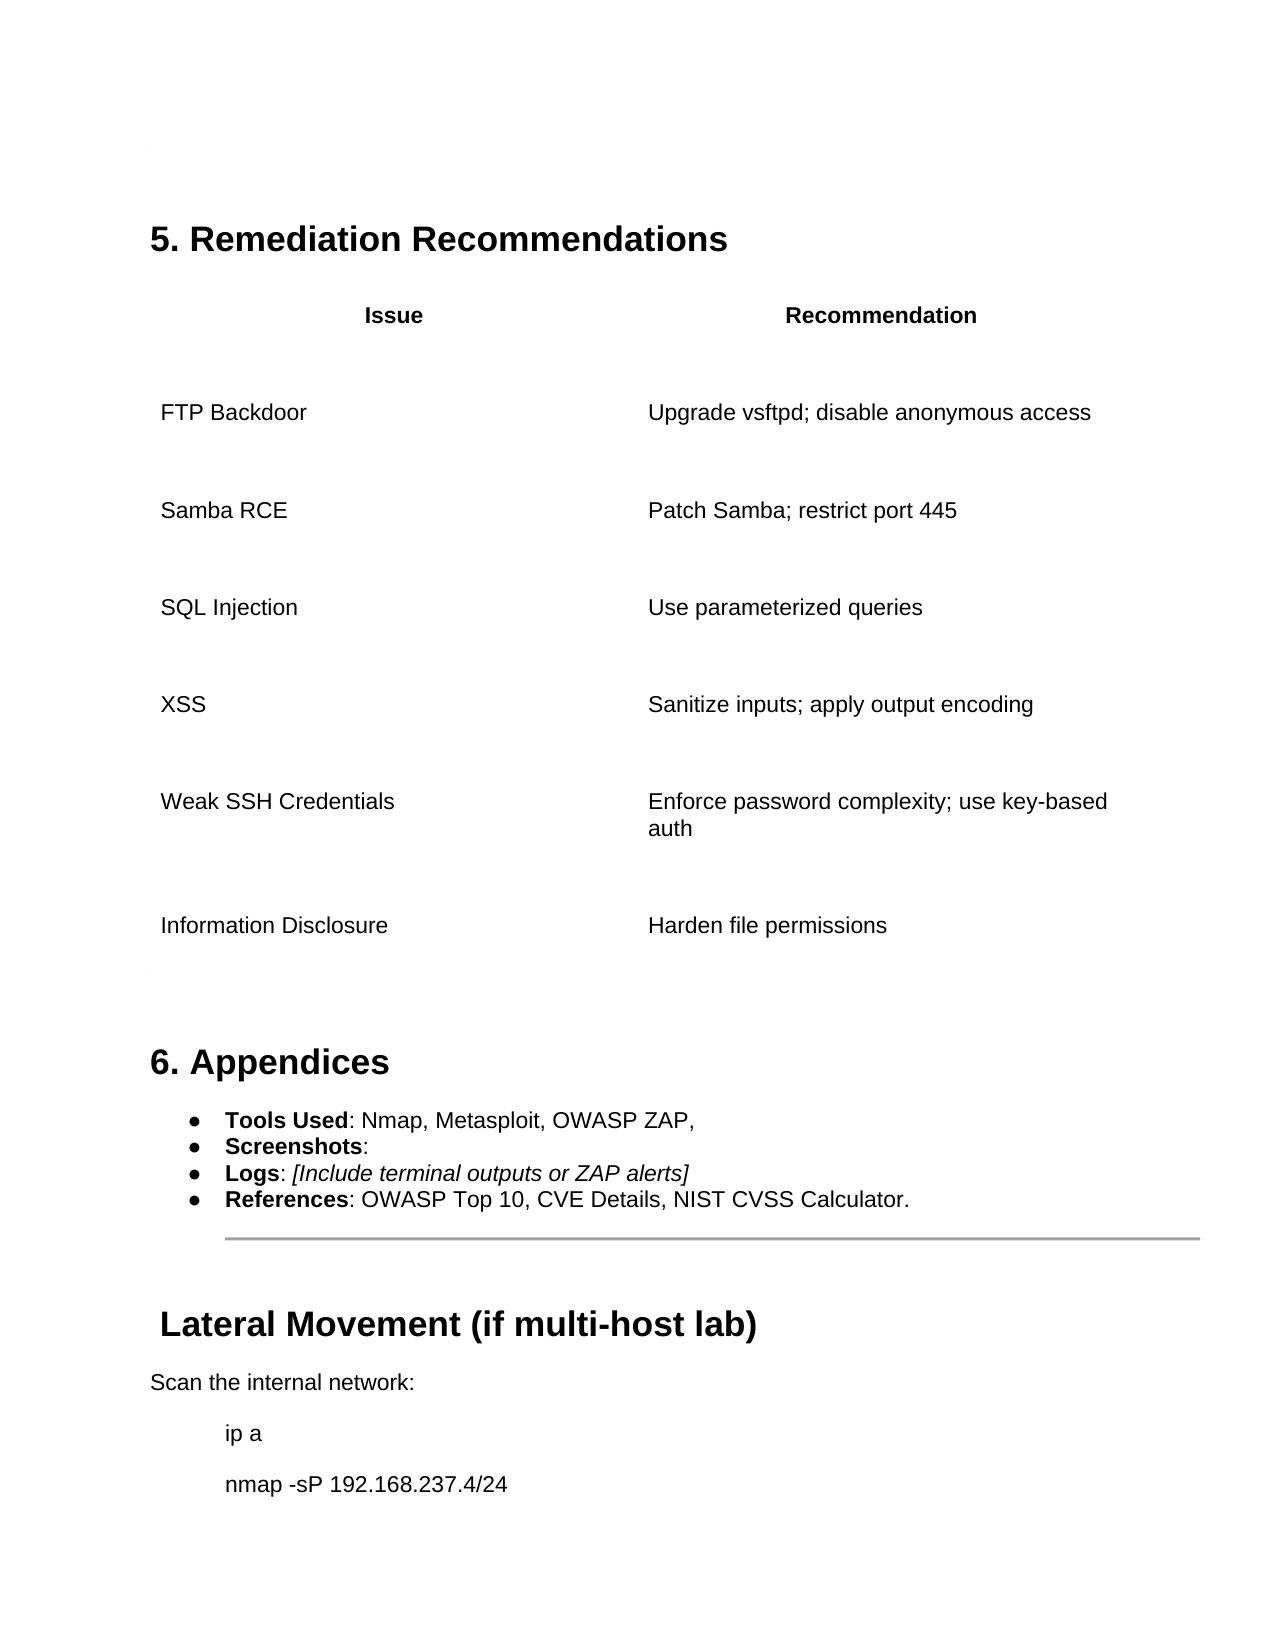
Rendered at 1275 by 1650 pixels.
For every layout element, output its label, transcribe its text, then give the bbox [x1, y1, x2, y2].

table_cell SQL Injection [150, 558, 637, 656]
table_header Recommendation [638, 267, 1125, 364]
list Logs: [Include terminal outputs or ZAP alerts] [187, 1159, 1125, 1186]
table_cell Samba RCE [150, 461, 637, 558]
list References: OWASP Top 10, CVE Details, NIST CVSS Calculator. [187, 1186, 1125, 1212]
table_cell Use parameterized queries [638, 558, 1125, 656]
table_header Issue [150, 267, 637, 364]
text Scan the internal network: [150, 1369, 1125, 1395]
table_cell Upgrade vsftpd; disable anonymous access [638, 364, 1125, 461]
table_cell FTP Backdoor [150, 364, 637, 461]
subtitle Lateral Movement (if multi-host lab) [150, 1303, 1125, 1344]
list Screenshots: [187, 1133, 1125, 1159]
subtitle 5. Remediation Recommendations [150, 218, 1125, 258]
list Tools Used: Nmap, Metasploit, OWASP ZAP, [187, 1107, 1125, 1133]
text nmap -sP 192.168.237.4/24 [225, 1471, 1125, 1498]
table_cell Enforce password complexity; use key-based auth [638, 753, 1125, 876]
subtitle 6. Appendices [150, 1041, 1125, 1082]
table_cell Harden file permissions [638, 876, 1125, 973]
table_cell XSS [150, 656, 637, 753]
table_cell Patch Samba; restrict port 445 [638, 461, 1125, 558]
text ip a [225, 1420, 1125, 1446]
table_cell Weak SSH Credentials [150, 753, 637, 876]
table_cell Sanitize inputs; apply output encoding [638, 656, 1125, 753]
table_cell Information Disclosure [150, 876, 637, 973]
